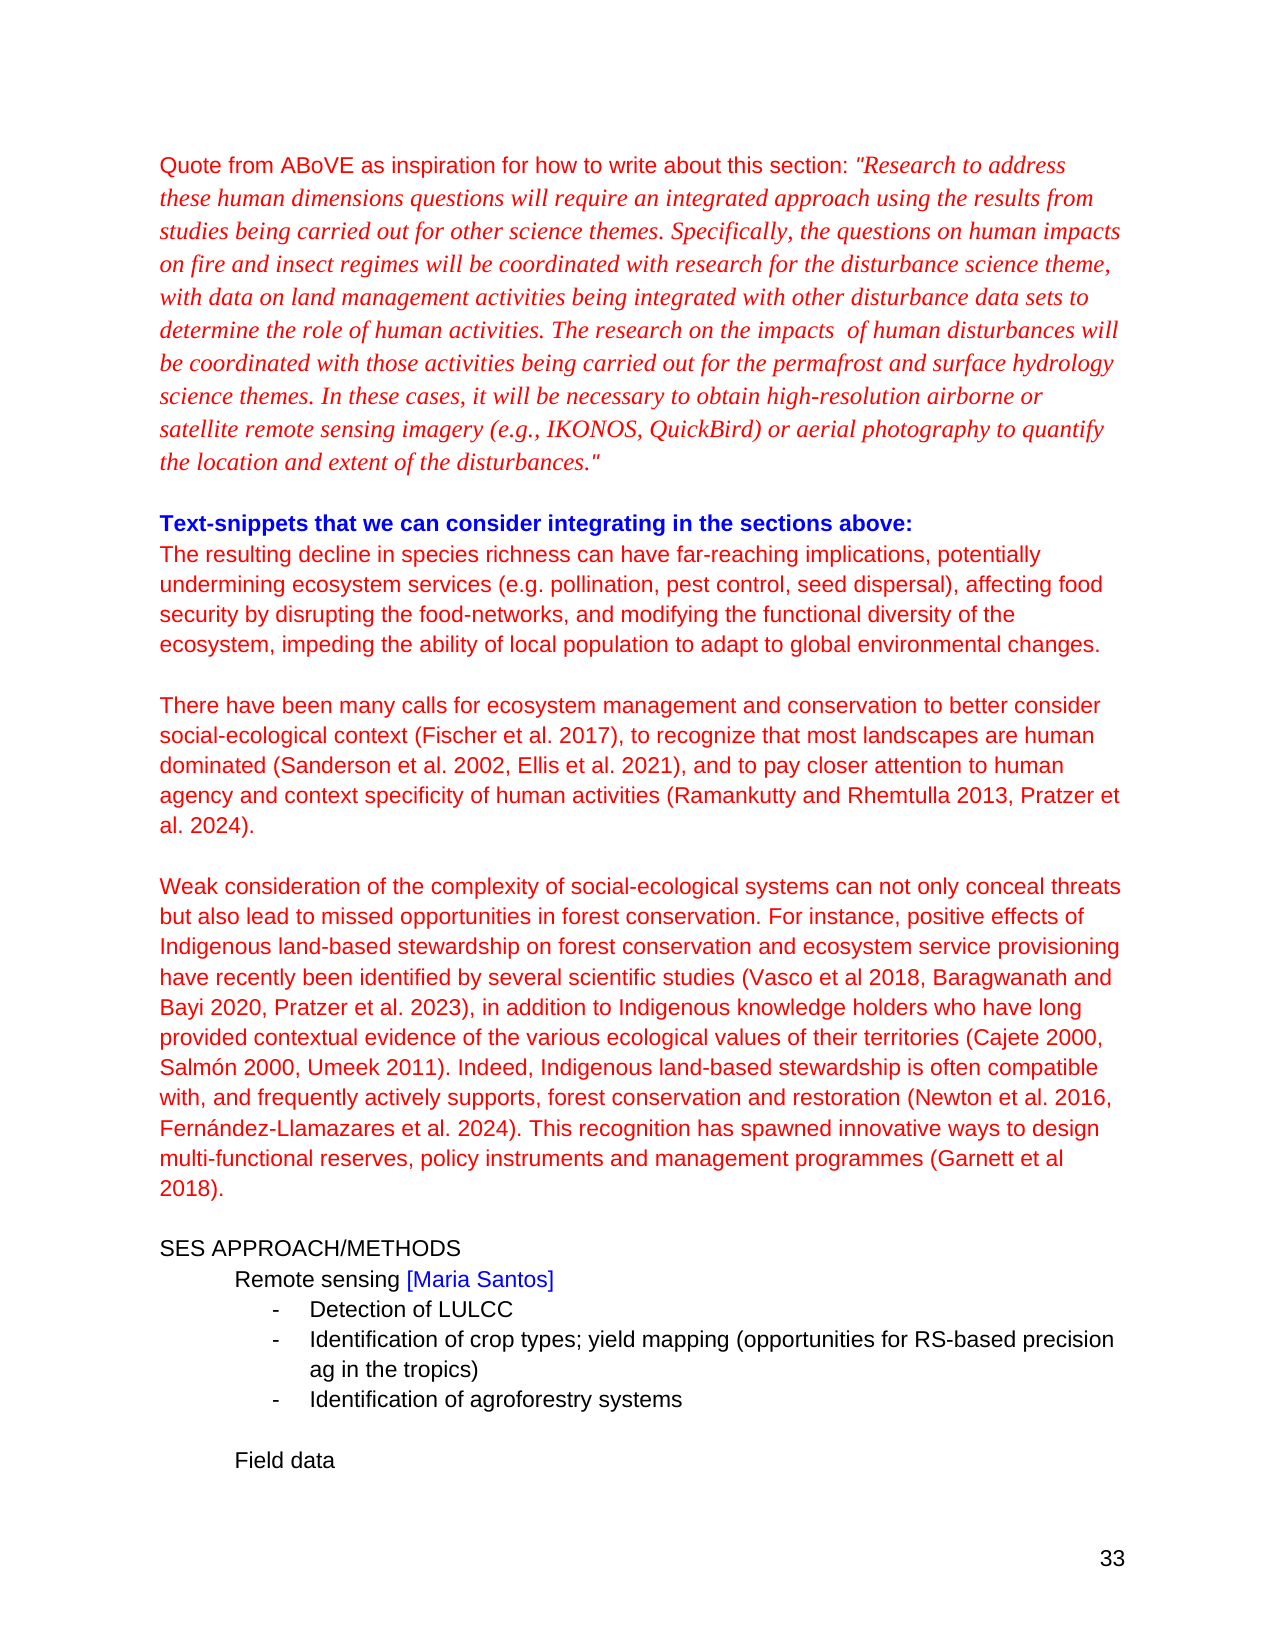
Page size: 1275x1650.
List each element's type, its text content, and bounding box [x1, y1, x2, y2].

text Weak consideration of the complexity of social-ecological systems can not only conceal threats but also lead to missed opportunities in forest conservation. For instance, positive effects of Indigenous land-based stewardship on forest conservation and ecosystem service provisioning have recently been identified by several scientific studies (Vasco et al 2018, Baragwanath and Bayi 2020, Pratzer et al. 2023), in addition to Indigenous knowledge holders who have long provided contextual evidence of the various ecological values of their territories (Cajete 2000, Salmón 2000, Umeek 2011). Indeed, Indigenous land-based stewardship is often compatible with, and frequently actively supports, forest conservation and restoration (Newton et al. 2016, Fernández-Llamazares et al. 2024). This recognition has spawned innovative ways to design multi-functional reserves, policy instruments and management programmes (Garnett et al 2018). [159, 873, 1125, 1201]
text SES APPROACH/METHODS [159, 1235, 1125, 1262]
text There have been many calls for ecosystem management and conservation to better consider social-ecological context (Fischer et al. 2017), to recognize that most landscapes are human dominated (Sanderson et al. 2002, Ellis et al. 2021), and to pay closer attention to human agency and context specificity of human activities (Ramankutty and Rhemtulla 2013, Pratzer et al. 2024). [159, 692, 1125, 839]
text Remote sensing [Maria Santos] [159, 1266, 1125, 1292]
list Identification of crop types; yield mapping (opportunities for RS-based precision ag in the tropics) [272, 1326, 1125, 1383]
text Field data [159, 1447, 1125, 1473]
list Identification of agroforestry systems [272, 1386, 1125, 1413]
text Quote from ABoVE as inspiration for how to write about this section: "Research to address these human dimensions questions will require an integrated approach using the results from studies being carried out for other science themes. Specifically, the questions on human impacts on fire and insect regimes will be coordinated with research for the disturbance science theme, with data on land management activities being integrated with other disturbance data sets to determine the role of human activities. The research on the impacts of human disturbances will be coordinated with those activities being carried out for the permafrost and surface hydrology science themes. In these cases, it will be necessary to obtain high-resolution airborne or satellite remote sensing imagery (e.g., IKONOS, QuickBird) or aerial photography to quantify the location and extent of the disturbances." [159, 150, 1125, 476]
list Detection of LULCC [272, 1296, 1125, 1322]
text Text-snippets that we can consider integrating in the sections above: [159, 510, 1125, 537]
text The resulting decline in species richness can have far-reaching implications, potentially undermining ecosystem services (e.g. pollination, pest control, seed dispersal), affecting food security by disrupting the food-networks, and modifying the functional diversity of the ecosystem, impeding the ability of local population to adapt to global environmental changes. [159, 541, 1125, 658]
